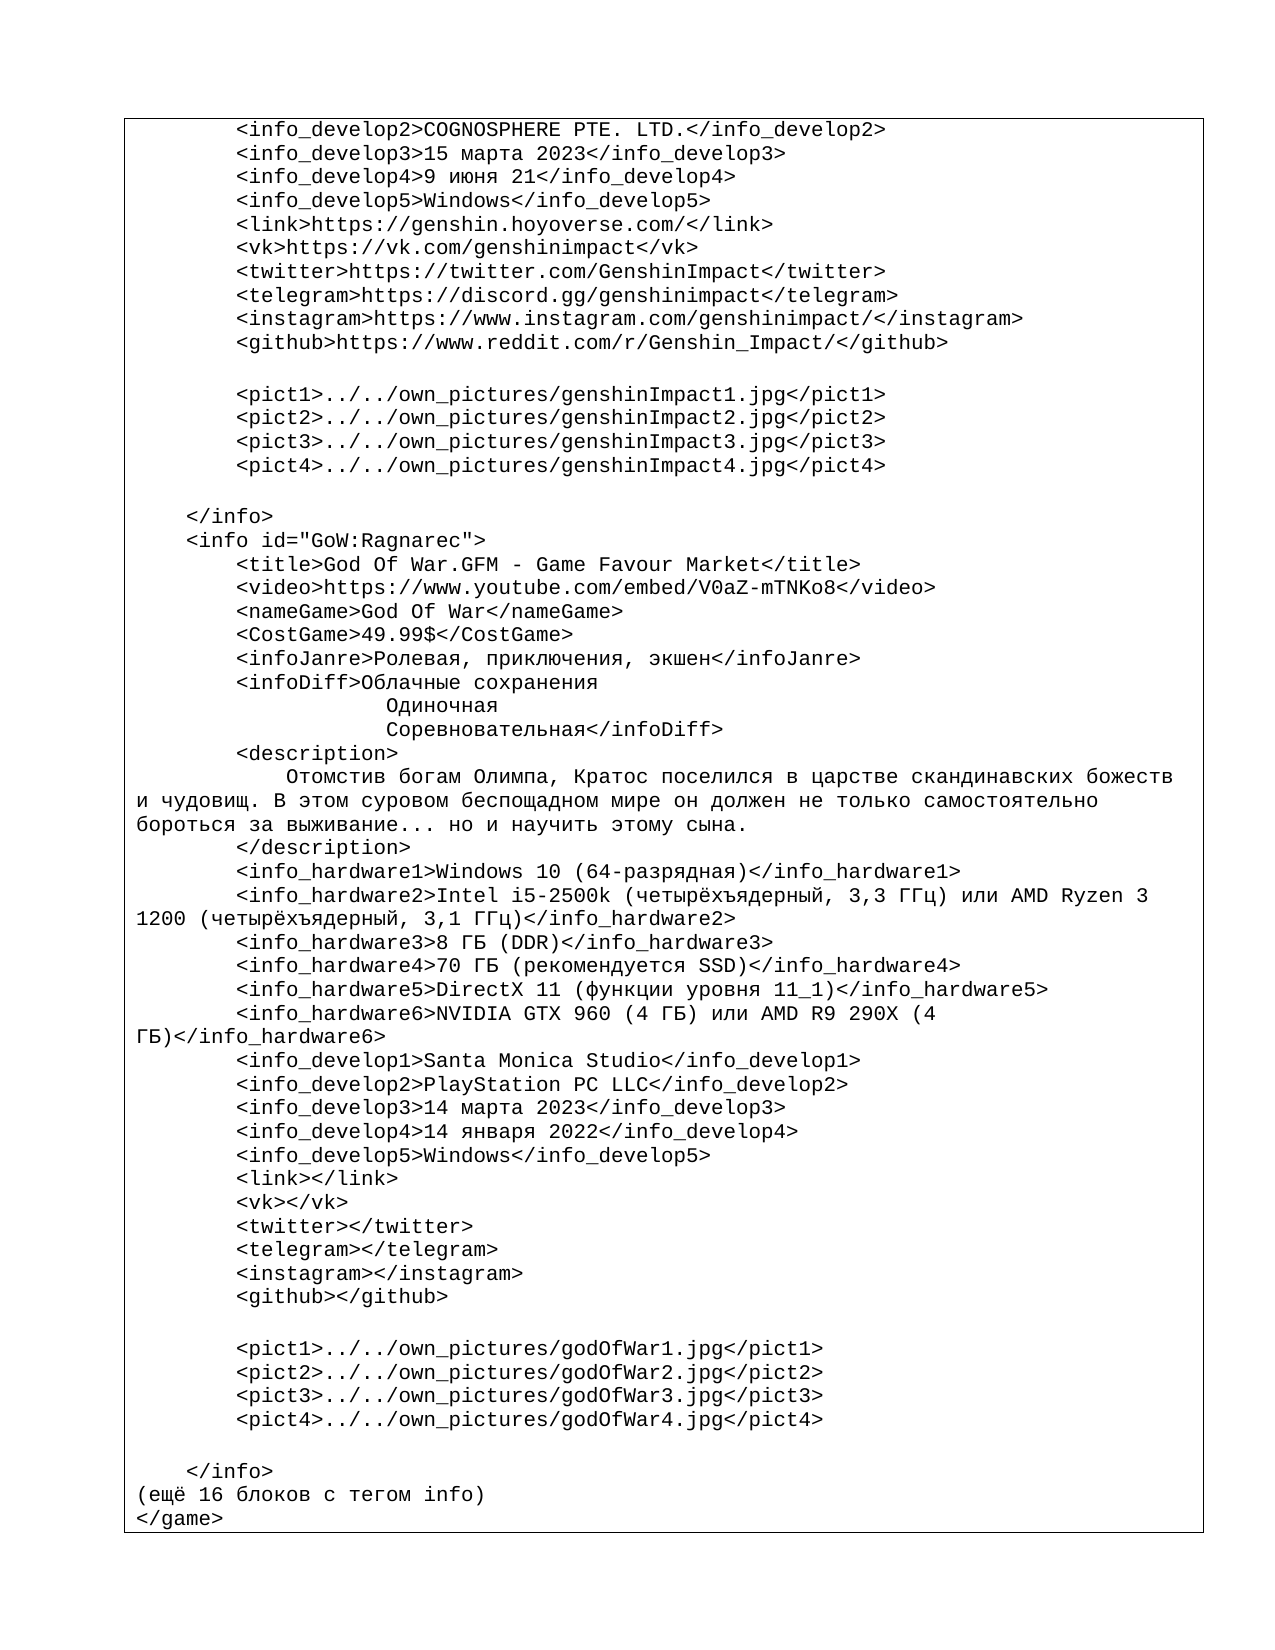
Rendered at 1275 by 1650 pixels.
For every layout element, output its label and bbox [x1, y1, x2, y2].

table_header [125, 119, 1203, 1532]
